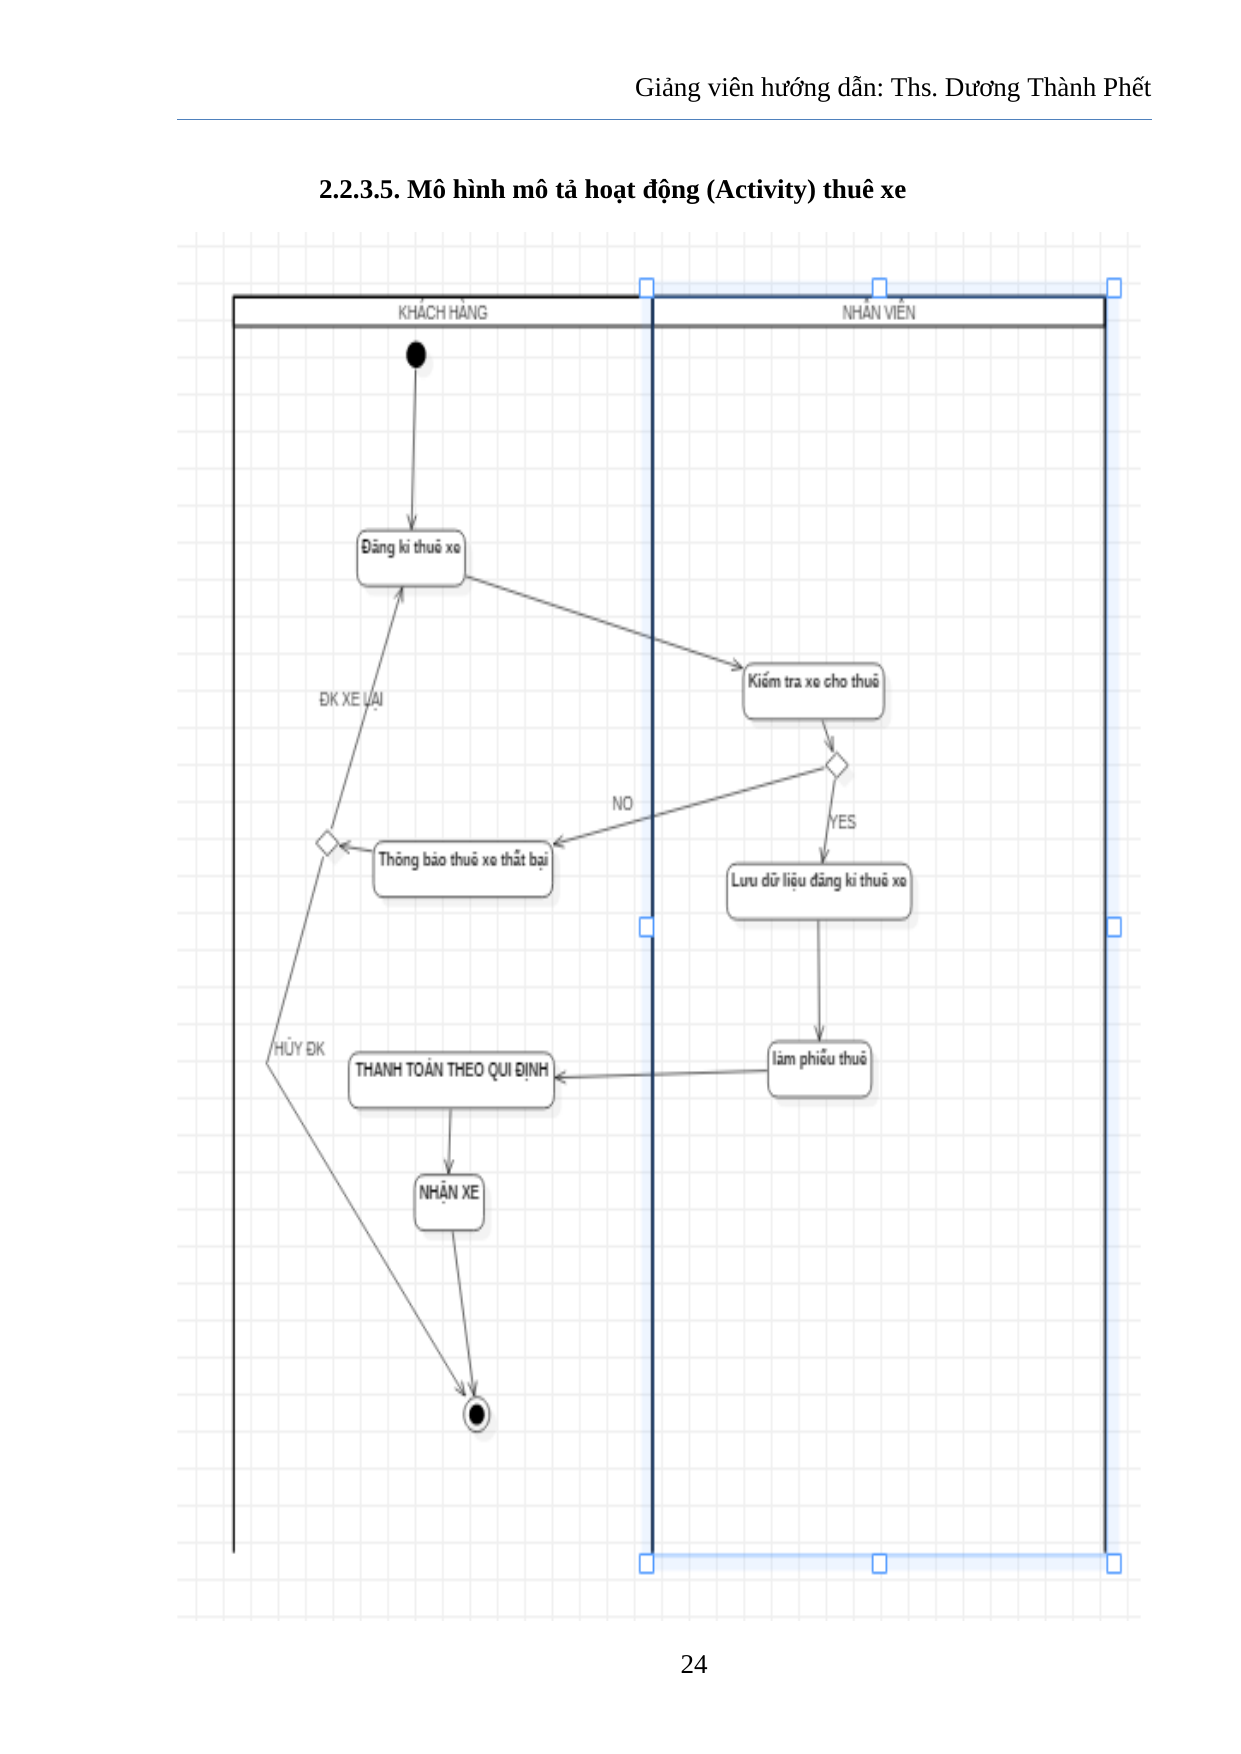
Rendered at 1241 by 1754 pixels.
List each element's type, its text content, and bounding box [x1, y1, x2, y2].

picture [177, 232, 1141, 1621]
subtitle 2.2.3.5. Mô hình mô tả hoạt động (Activity) thuê xe [177, 173, 1152, 204]
